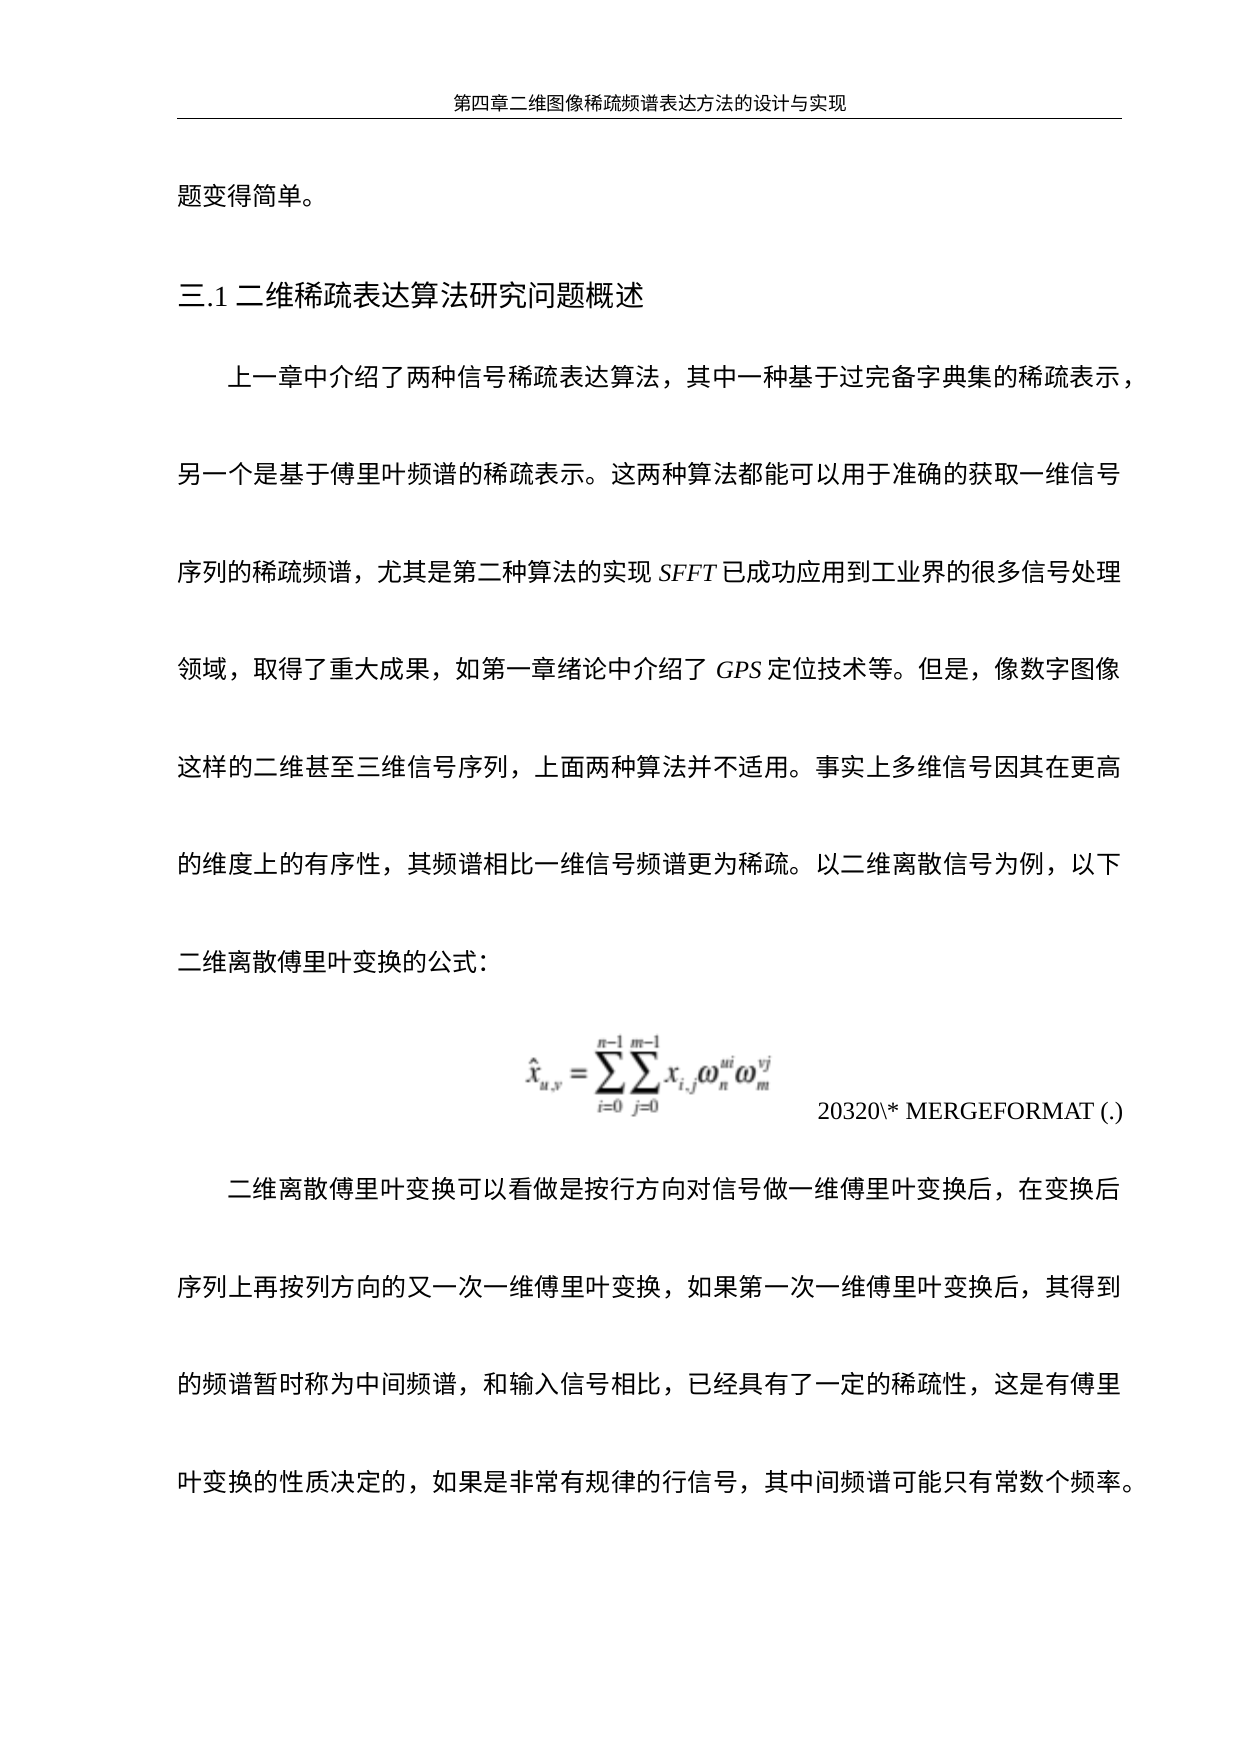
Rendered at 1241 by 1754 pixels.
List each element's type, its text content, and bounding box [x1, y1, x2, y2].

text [177, 162, 1122, 227]
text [177, 1155, 1122, 1513]
text 上一章中介绍了两种信号稀疏表达算法，其中一种基于过完备字典集的稀疏表示，另一个是基于傅里叶频谱的稀疏表示。这两种算法都能可以用于准确的获取一维信号序列的稀疏频谱，尤其是第二种算法的实现SFFT已成功应用到工业界的很多信号处理领域，取得了重大成果，如第一章绪论中介绍了GPS定位技术等。但是，像数字图像这样的二维甚至三维信号序列，上面两种算法并不适用。事实上多维信号因其在更高的维度上的有序性，其频谱相比一维信号频谱更为稀疏。以二维离散信号为例，以下二维离散傅里叶变换的公式： [177, 343, 1122, 993]
subtitle 二维稀疏表达算法研究问题概述 [177, 261, 1122, 326]
